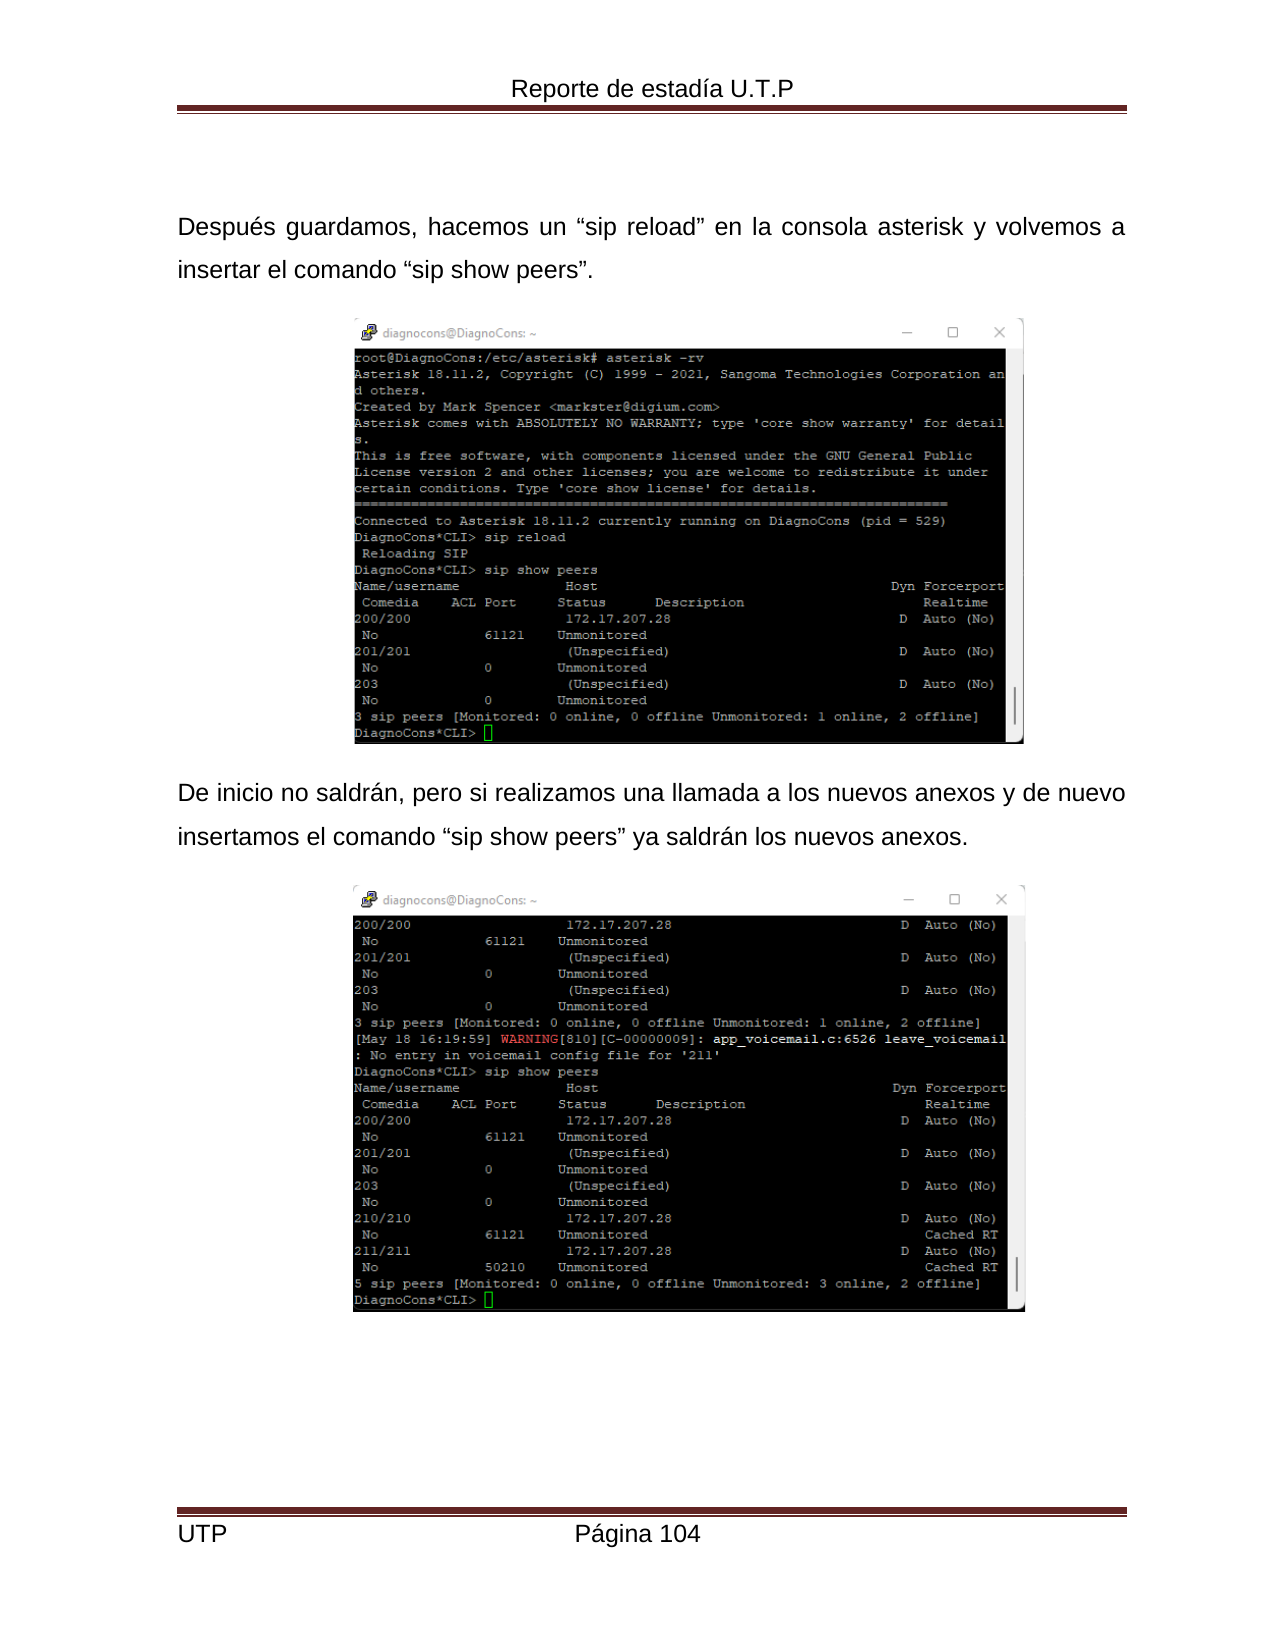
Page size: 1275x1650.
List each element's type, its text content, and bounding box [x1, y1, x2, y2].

text De inicio no saldrán, pero si realizamos una llamada a los nuevos anexos y de nuevo insertamos el comando “sip show peers” ya saldrán los nuevos anexos. [177, 778, 1127, 850]
picture [354, 318, 1024, 744]
picture [353, 885, 1026, 1312]
text Después guardamos, hacemos un “sip reload” en la consola asterisk y volvemos a insertar el comando “sip show peers”. [177, 212, 1127, 283]
